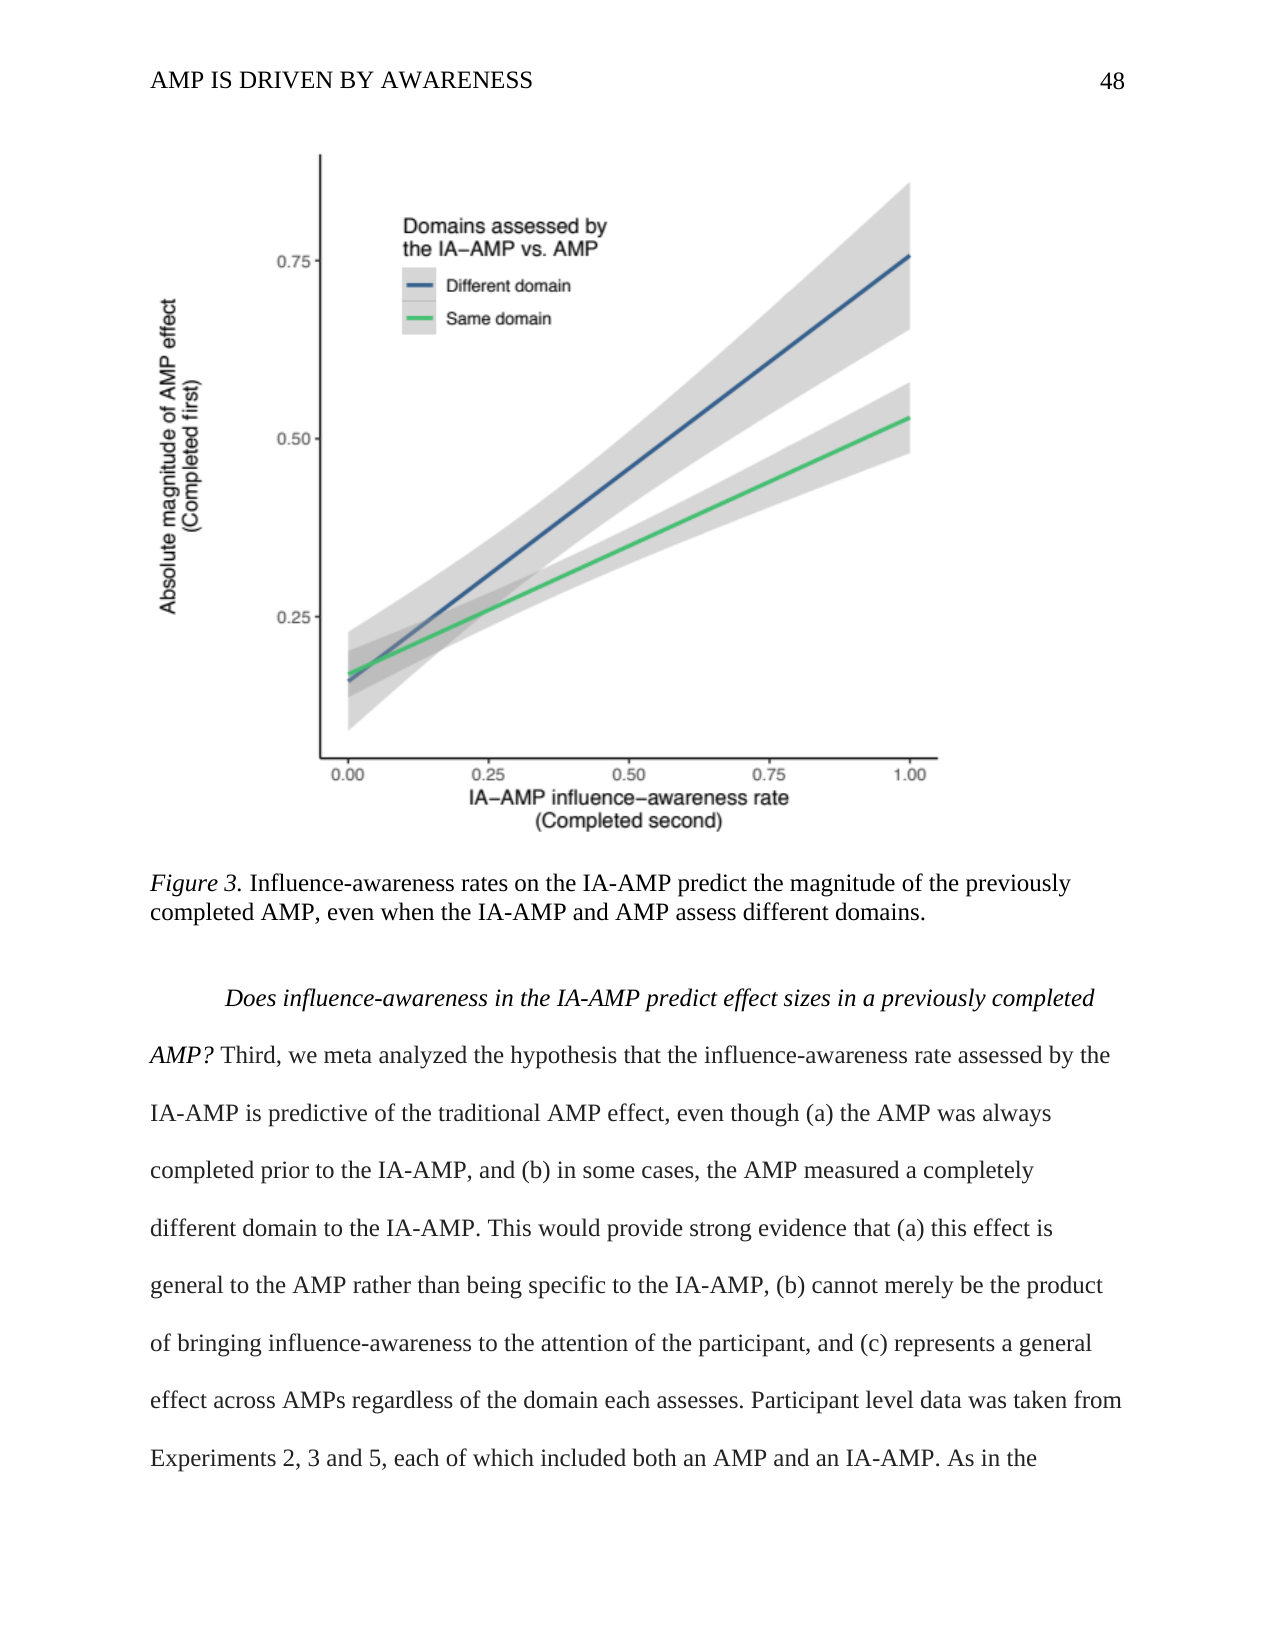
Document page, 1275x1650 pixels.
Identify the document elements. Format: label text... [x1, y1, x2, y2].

text Figure 3. Influence-awareness rates on the IA-AMP predict the magnitude of the previously completed AMP, even when the IA-AMP and AMP assess different domains. [150, 868, 1125, 925]
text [150, 983, 1125, 1472]
